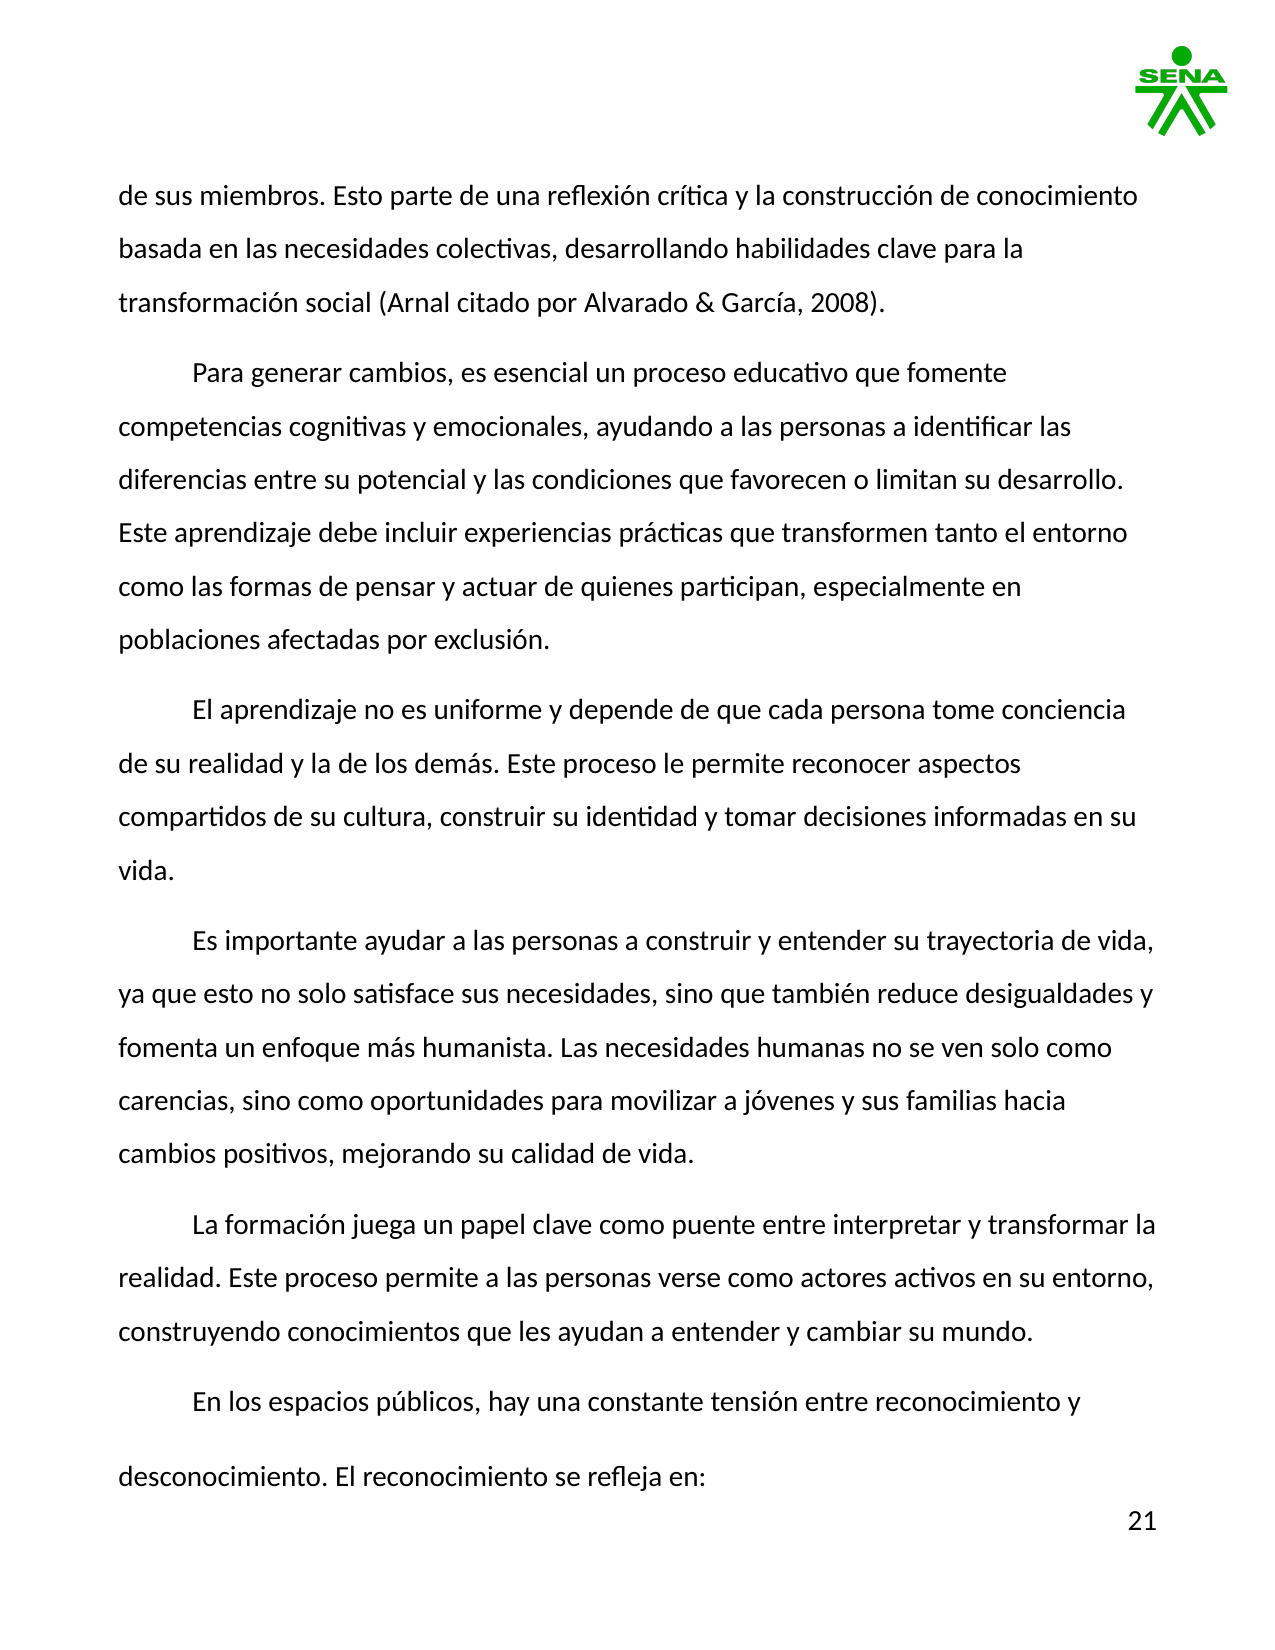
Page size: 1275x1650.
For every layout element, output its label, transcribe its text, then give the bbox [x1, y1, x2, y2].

text El aprendizaje no es uniforme y depende de que cada persona tome conciencia de su realidad y la de los demás. Este proceso le permite reconocer aspectos compartidos de su cultura, construir su identidad y tomar decisiones informadas en su vida. [118, 691, 1157, 887]
text Para generar cambios, es esencial un proceso educativo que fomente competencias cognitivas y emocionales, ayudando a las personas a identificar las diferencias entre su potencial y las condiciones que favorecen o limitan su desarrollo. Este aprendizaje debe incluir experiencias prácticas que transformen tanto el entorno como las formas de pensar y actuar de quienes participan, especialmente en poblaciones afectadas por exclusión. [118, 354, 1157, 657]
text La formación juega un papel clave como puente entre interpretar y transformar la realidad. Este proceso permite a las personas verse como actores activos en su entorno, construyendo conocimientos que les ayudan a entender y cambiar su mundo. [118, 1206, 1157, 1348]
picture [1135, 46, 1228, 136]
text En los espacios públicos, hay una constante tensión entre reconocimiento y desconocimiento. El reconocimiento se refleja en: [118, 1383, 1157, 1493]
text Es importante ayudar a las personas a construir y entender su trayectoria de vida, ya que esto no solo satisface sus necesidades, sino que también reduce desigualdades y fomenta un enfoque más humanista. Las necesidades humanas no se ven solo como carencias, sino como oportunidades para movilizar a jóvenes y sus familias hacia cambios positivos, mejorando su calidad de vida. [118, 922, 1157, 1171]
